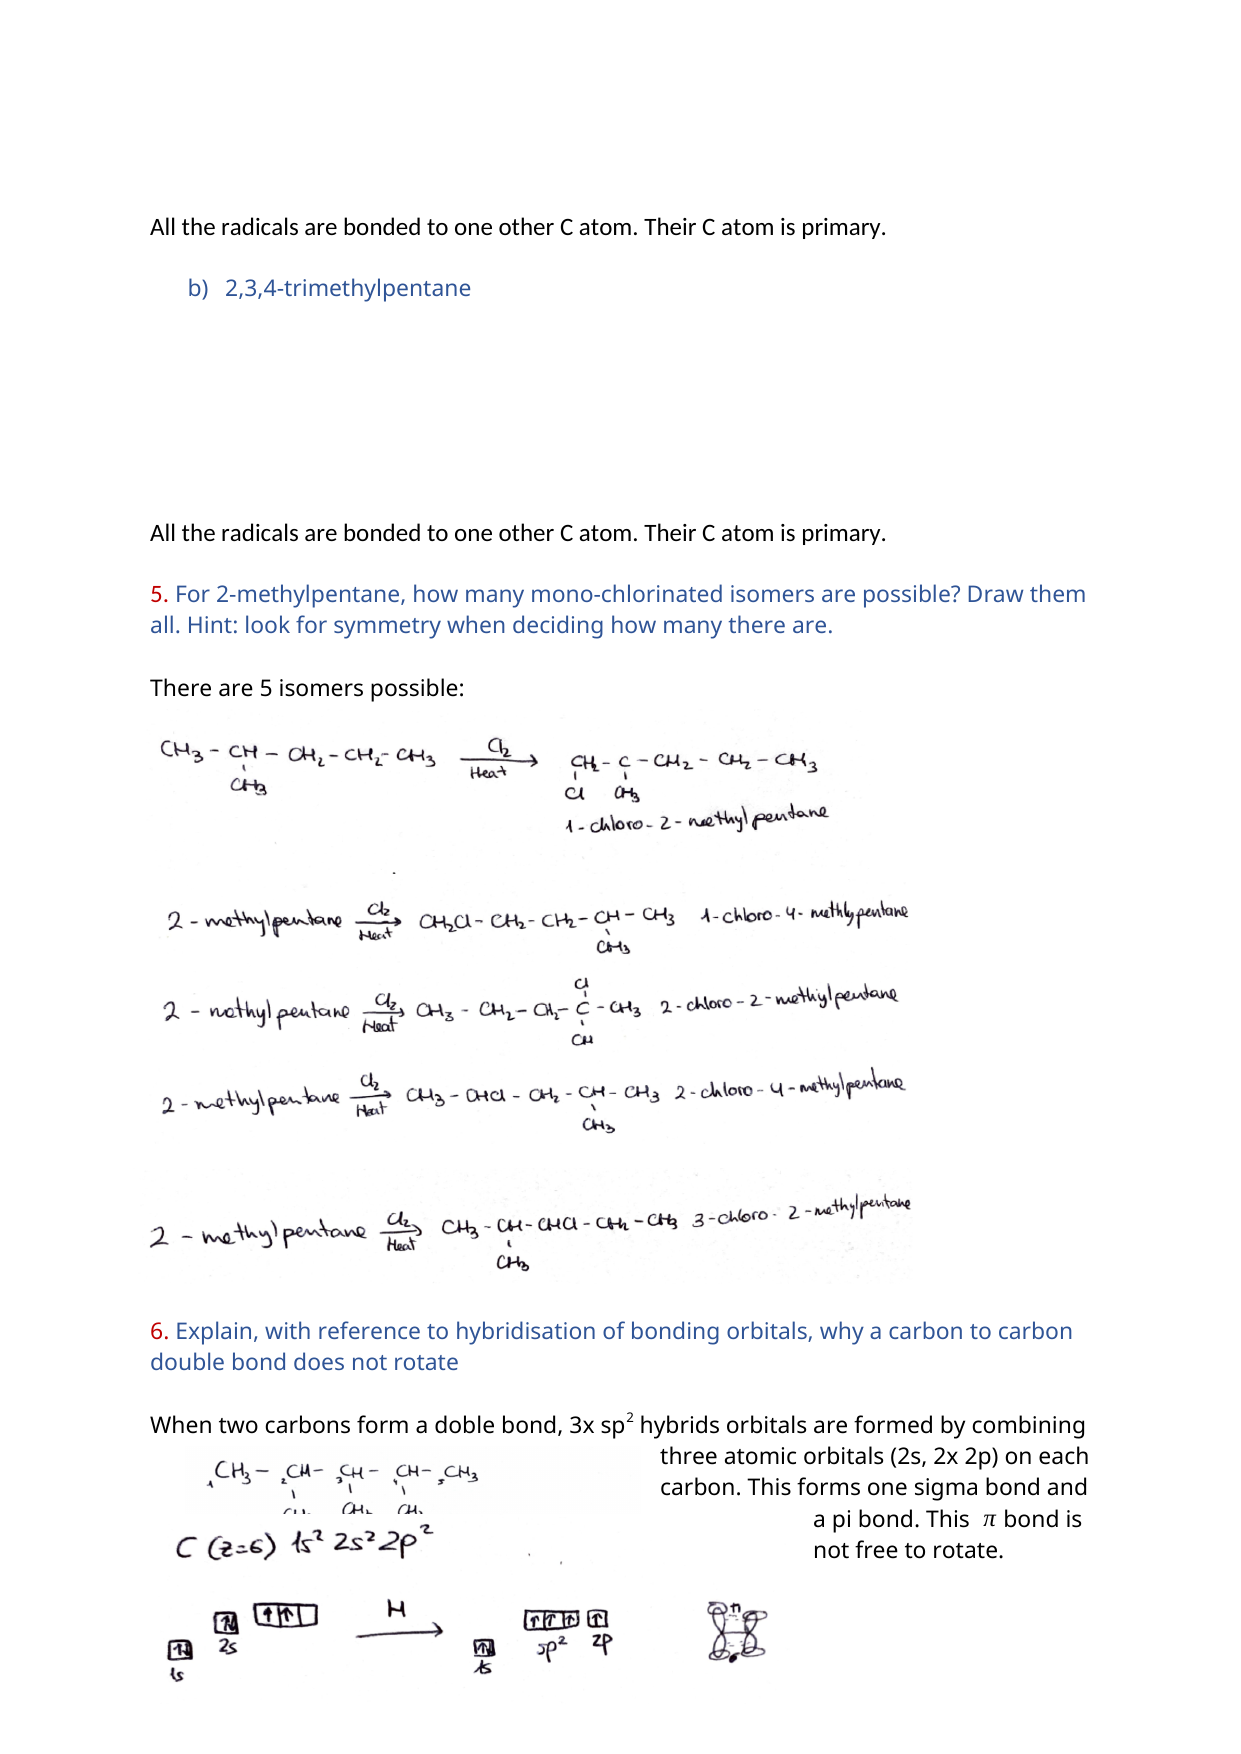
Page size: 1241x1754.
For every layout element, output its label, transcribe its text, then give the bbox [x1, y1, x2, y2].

list 2,3,4-trimethylpentane [187, 272, 1090, 303]
picture [185, 1446, 642, 1514]
text When two carbons form a doble bond, 3x sp2 hybrids orbitals are formed by combining three atomic orbitals (2s, 2x 2p) on each carbon. This forms one sigma bond and a pi bond. This bond is not free to rotate. [150, 1409, 1090, 1565]
list All the radicals are bonded to one other C atom. Their C atom is primary. [150, 517, 1090, 547]
text 6. Explain, with reference to hybridisation of bonding orbitals, why a carbon to carbon double bond does not rotate [150, 1315, 1090, 1378]
text There are 5 isomers possible: [150, 672, 1090, 703]
list All the radicals are bonded to one other C atom. Their C atom is primary. [150, 211, 1090, 242]
text 5. For 2-methylpentane, how many mono-chlorinated isomers are possible? Draw them all. Hint: look for symmetry when deciding how many there are. [150, 578, 1090, 641]
